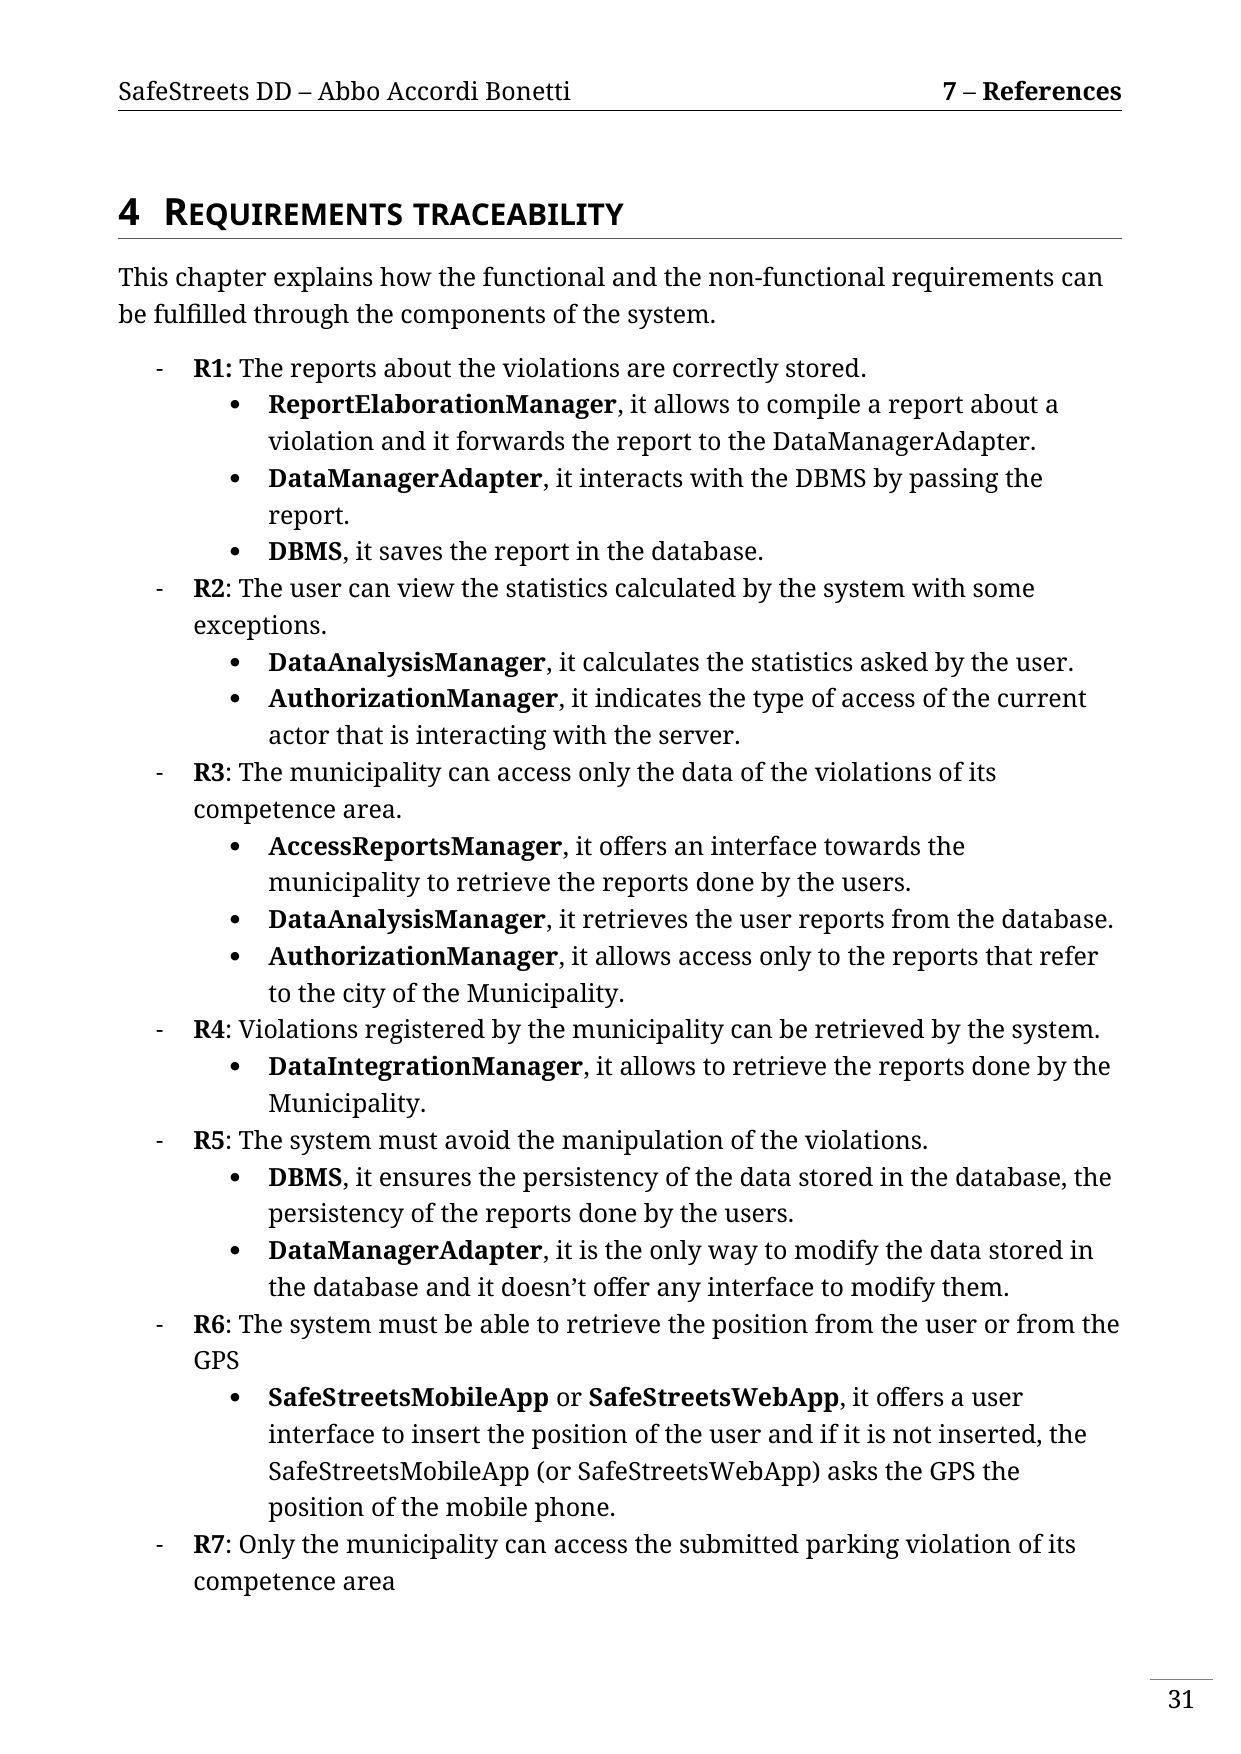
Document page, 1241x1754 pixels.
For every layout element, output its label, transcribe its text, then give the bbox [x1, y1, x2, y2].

list R1: The reports about the violations are correctly stored. [156, 350, 1122, 384]
list AuthorizationManager, it indicates the type of access of the current actor that is interacting with the server. [231, 681, 1122, 752]
list AccessReportsManager, it offers an interface towards the municipality to retrieve the reports done by the users. [231, 828, 1122, 899]
list R5: The system must avoid the manipulation of the violations. [156, 1122, 1122, 1156]
list R4: Violations registered by the municipality can be retrieved by the system. [156, 1012, 1122, 1046]
list R3: The municipality can access only the data of the violations of its competence area. [156, 755, 1122, 826]
list DataAnalysisManager, it retrieves the user reports from the database. [231, 902, 1122, 936]
list R7: Only the municipality can access the submitted parking violation of its competence area [156, 1527, 1122, 1598]
list R2: The user can view the statistics calculated by the system with some exceptions. [156, 571, 1122, 642]
list SafeStreetsMobileApp or SafeStreetsWebApp, it offers a user interface to insert the position of the user and if it is not inserted, the SafeStreetsMobileApp (or SafeStreetsWebApp) asks the GPS the position of the mobile phone. [231, 1380, 1122, 1524]
list DBMS, it saves the report in the database. [231, 534, 1122, 568]
list DataAnalysisManager, it calculates the statistics asked by the user. [231, 644, 1122, 678]
list DataManagerAdapter, it interacts with the DBMS by passing the report. [231, 461, 1122, 531]
text This chapter explains how the functional and the non-functional requirements can be fulfilled through the components of the system. [118, 260, 1122, 331]
list R6: The system must be able to retrieve the position from the user or from the GPS [156, 1306, 1122, 1377]
list AuthorizationManager, it allows access only to the reports that refer to the city of the Municipality. [231, 938, 1122, 1009]
list DataIntegrationManager, it allows to retrieve the reports done by the Municipality. [231, 1049, 1122, 1120]
subtitle Requirements traceability [118, 185, 1122, 238]
list DataManagerAdapter, it is the only way to modify the data stored in the database and it doesn’t offer any interface to modify them. [231, 1233, 1122, 1303]
list ReportElaborationManager, it allows to compile a report about a violation and it forwards the report to the DataManagerAdapter. [231, 387, 1122, 458]
list DBMS, it ensures the persistency of the data stored in the database, the persistency of the reports done by the users. [231, 1159, 1122, 1230]
